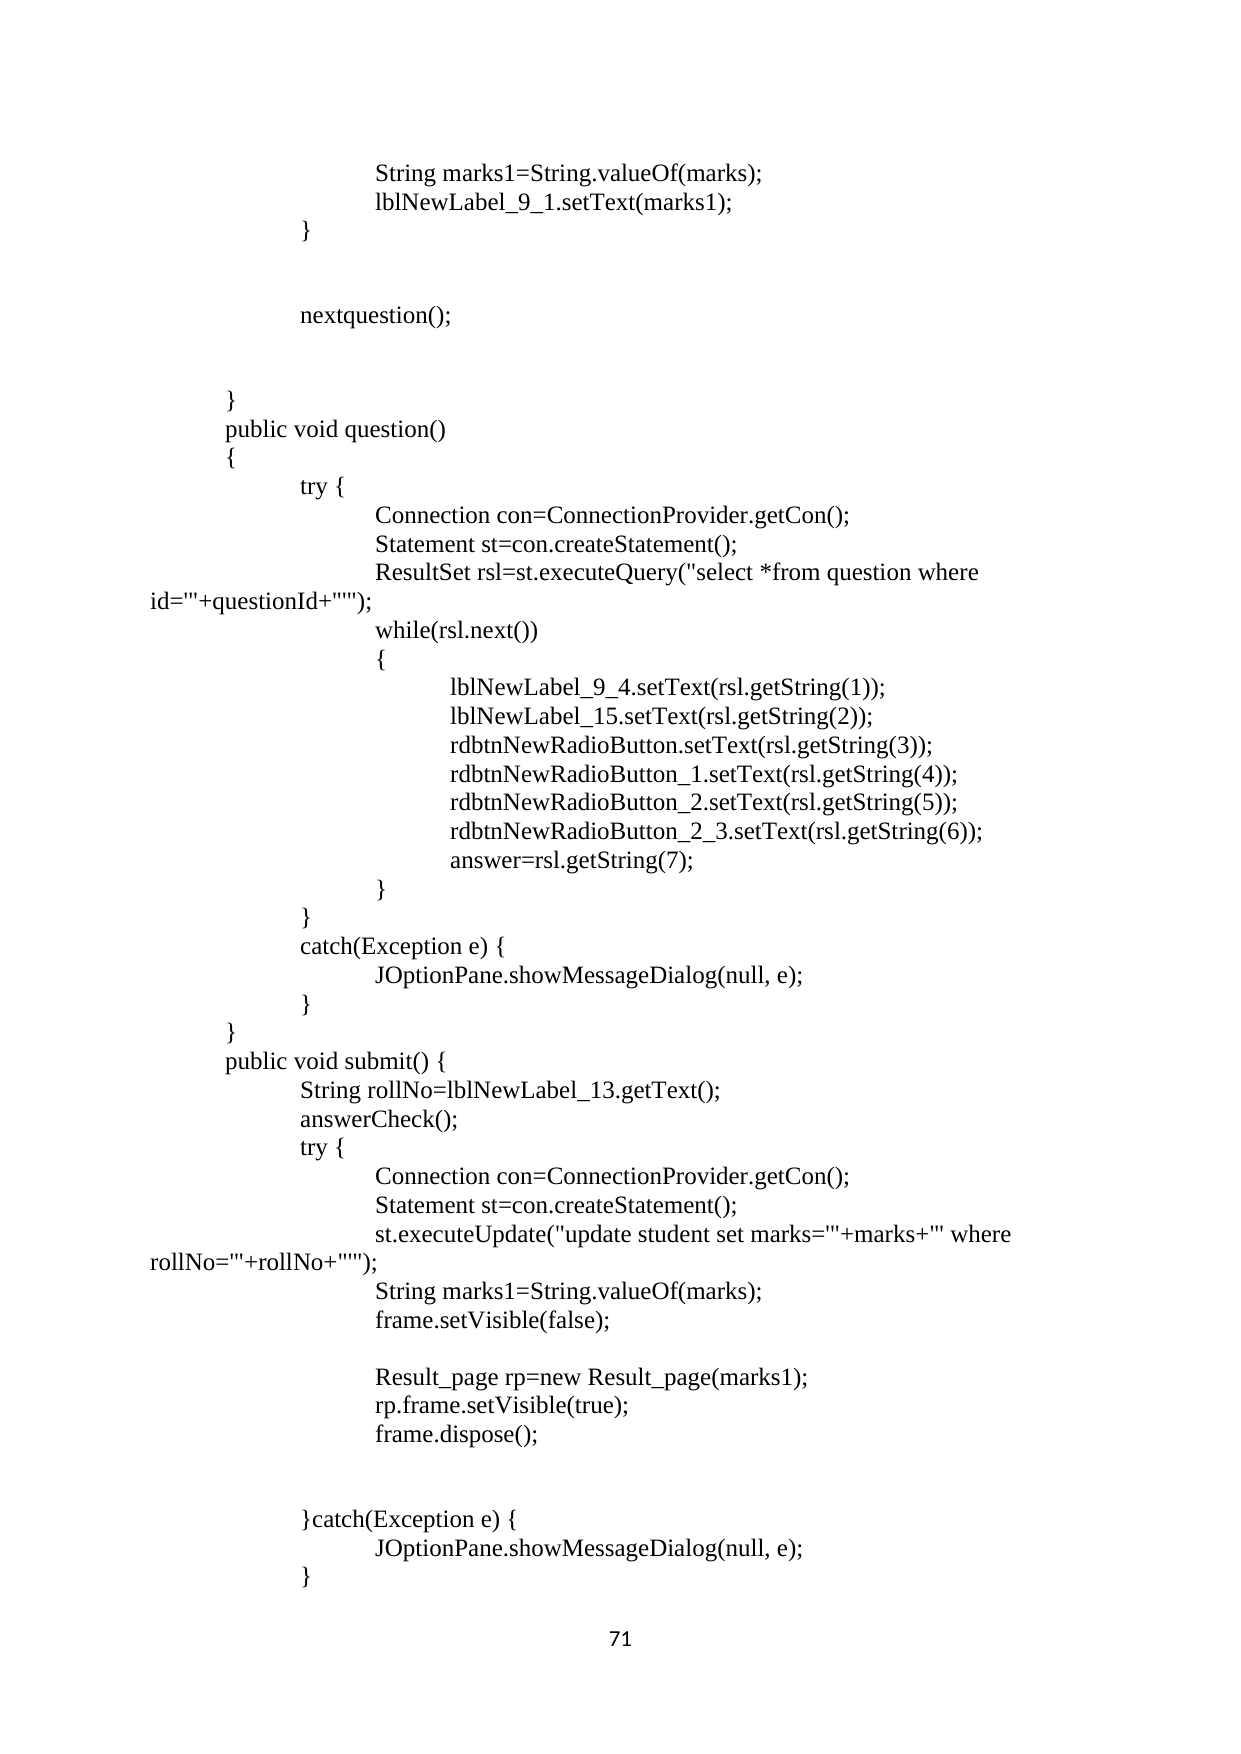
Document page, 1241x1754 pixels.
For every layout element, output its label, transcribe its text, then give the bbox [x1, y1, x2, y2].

text public void submit() { [150, 1046, 1090, 1075]
text lblNewLabel_15.setText(rsl.getString(2)); [150, 701, 1090, 730]
text } [150, 1561, 1090, 1590]
text nextquestion(); [150, 300, 1090, 329]
text catch(Exception e) { [150, 931, 1090, 960]
text rdbtnNewRadioButton_2.setText(rsl.getString(5)); [150, 787, 1090, 816]
text st.executeUpdate("update student set marks='"+marks+"' where rollNo='"+rollNo+"'"); [150, 1219, 1090, 1276]
text ResultSet rsl=st.executeQuery("select *from question where id='"+questionId+"'"); [150, 557, 1090, 615]
text frame.setVisible(false); [150, 1305, 1090, 1334]
text String rollNo=lblNewLabel_13.getText(); [150, 1075, 1090, 1104]
text Connection con=ConnectionProvider.getCon(); [150, 500, 1090, 529]
text } [150, 385, 1090, 414]
text try { [150, 1132, 1090, 1161]
text Statement st=con.createStatement(); [150, 529, 1090, 557]
text rp.frame.setVisible(true); [150, 1390, 1090, 1419]
text rdbtnNewRadioButton.setText(rsl.getString(3)); [150, 730, 1090, 759]
text }catch(Exception e) { [150, 1504, 1090, 1533]
text } [150, 874, 1090, 902]
text Result_page rp=new Result_page(marks1); [150, 1362, 1090, 1390]
text JOptionPane.showMessageDialog(null, e); [150, 960, 1090, 989]
text } [150, 902, 1090, 931]
text answerCheck(); [150, 1104, 1090, 1132]
text { [150, 644, 1090, 672]
text frame.dispose(); [150, 1419, 1090, 1448]
text public void question() [150, 414, 1090, 442]
text } [150, 1017, 1090, 1046]
text answer=rsl.getString(7); [150, 845, 1090, 874]
text lblNewLabel_9_4.setText(rsl.getString(1)); [150, 672, 1090, 701]
text } [150, 215, 1090, 244]
text while(rsl.next()) [150, 615, 1090, 644]
text String marks1=String.valueOf(marks); [150, 1276, 1090, 1305]
text JOptionPane.showMessageDialog(null, e); [150, 1533, 1090, 1561]
text Connection con=ConnectionProvider.getCon(); [150, 1161, 1090, 1190]
text } [150, 989, 1090, 1017]
text try { [150, 471, 1090, 500]
text lblNewLabel_9_1.setText(marks1); [150, 187, 1090, 215]
text rdbtnNewRadioButton_1.setText(rsl.getString(4)); [150, 759, 1090, 787]
text rdbtnNewRadioButton_2_3.setText(rsl.getString(6)); [150, 816, 1090, 845]
text Statement st=con.createStatement(); [150, 1190, 1090, 1219]
text String marks1=String.valueOf(marks); [150, 158, 1090, 187]
text { [150, 442, 1090, 471]
